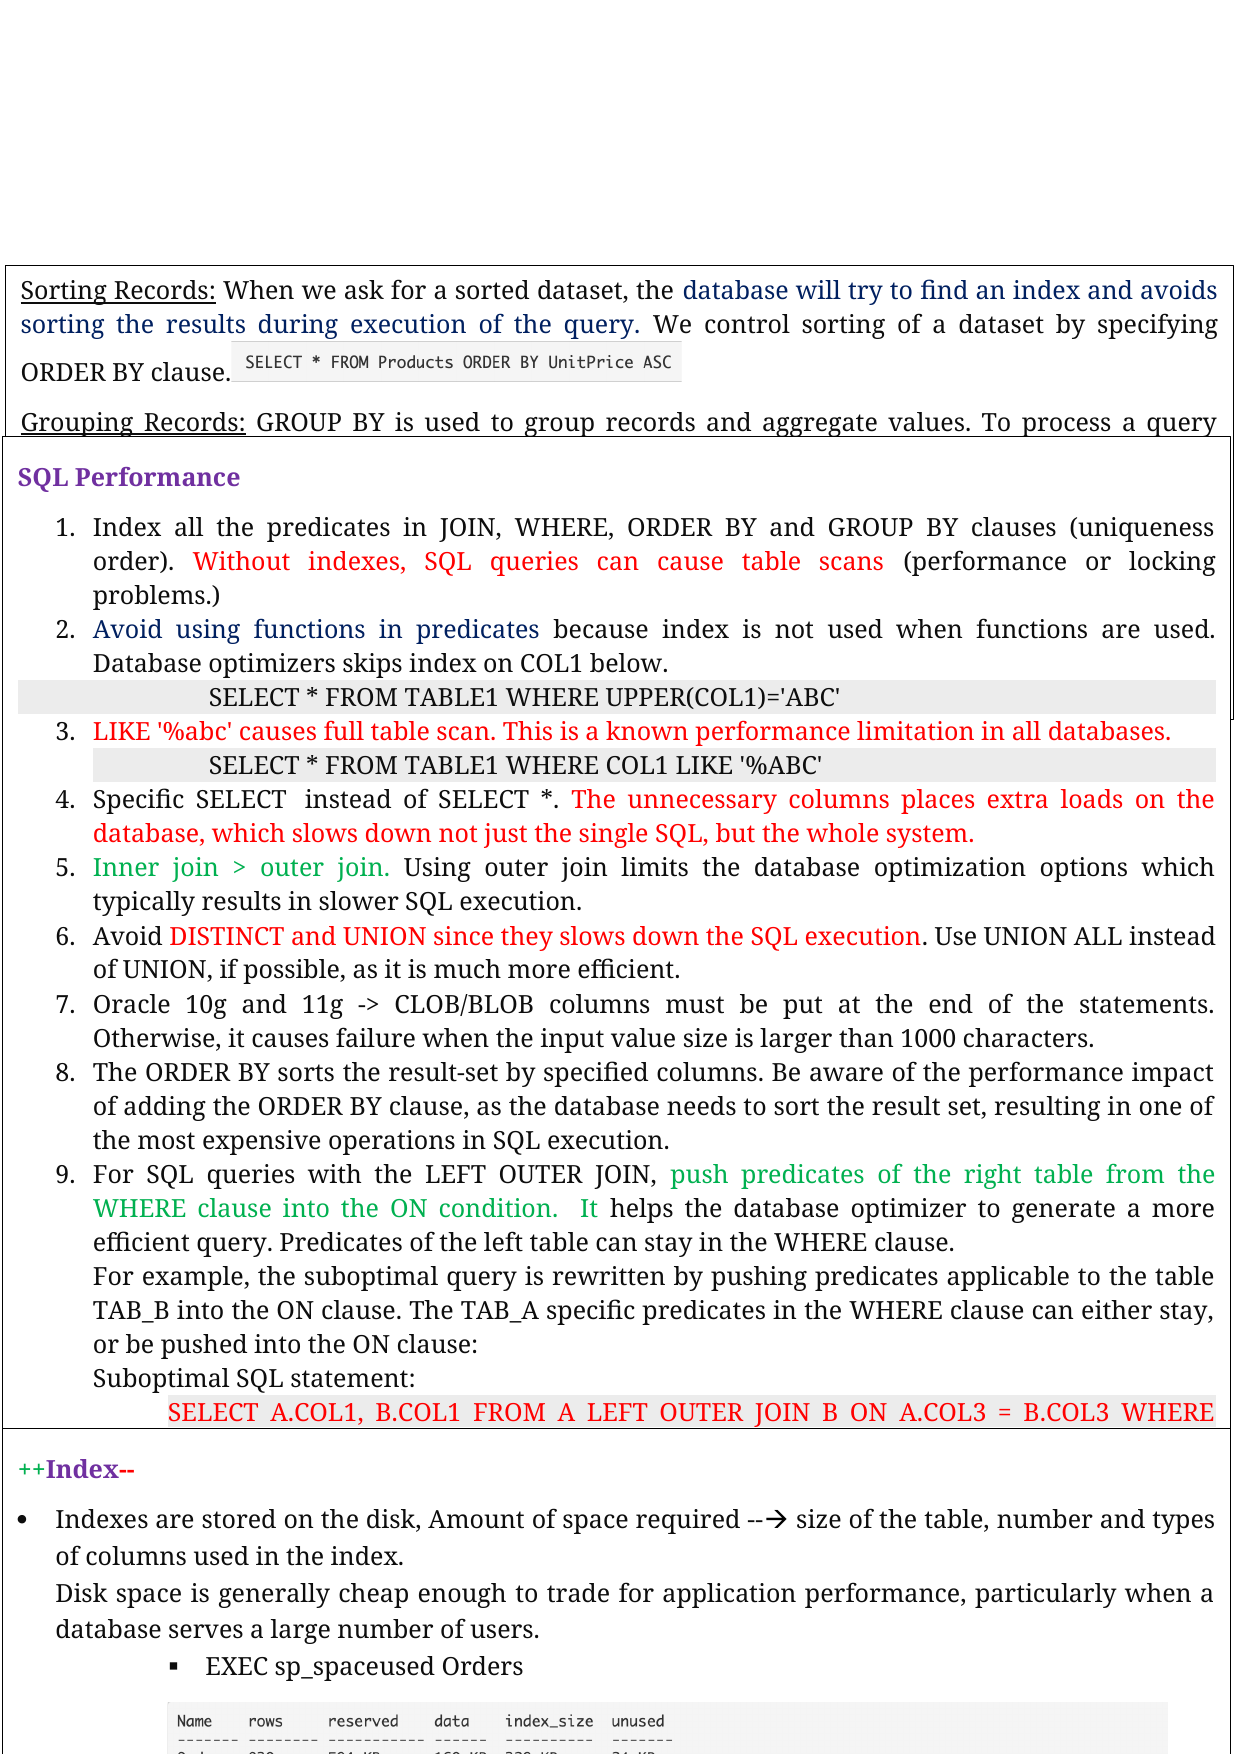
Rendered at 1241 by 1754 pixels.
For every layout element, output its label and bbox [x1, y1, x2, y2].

picture [231, 341, 682, 382]
picture [167, 1702, 1168, 1754]
